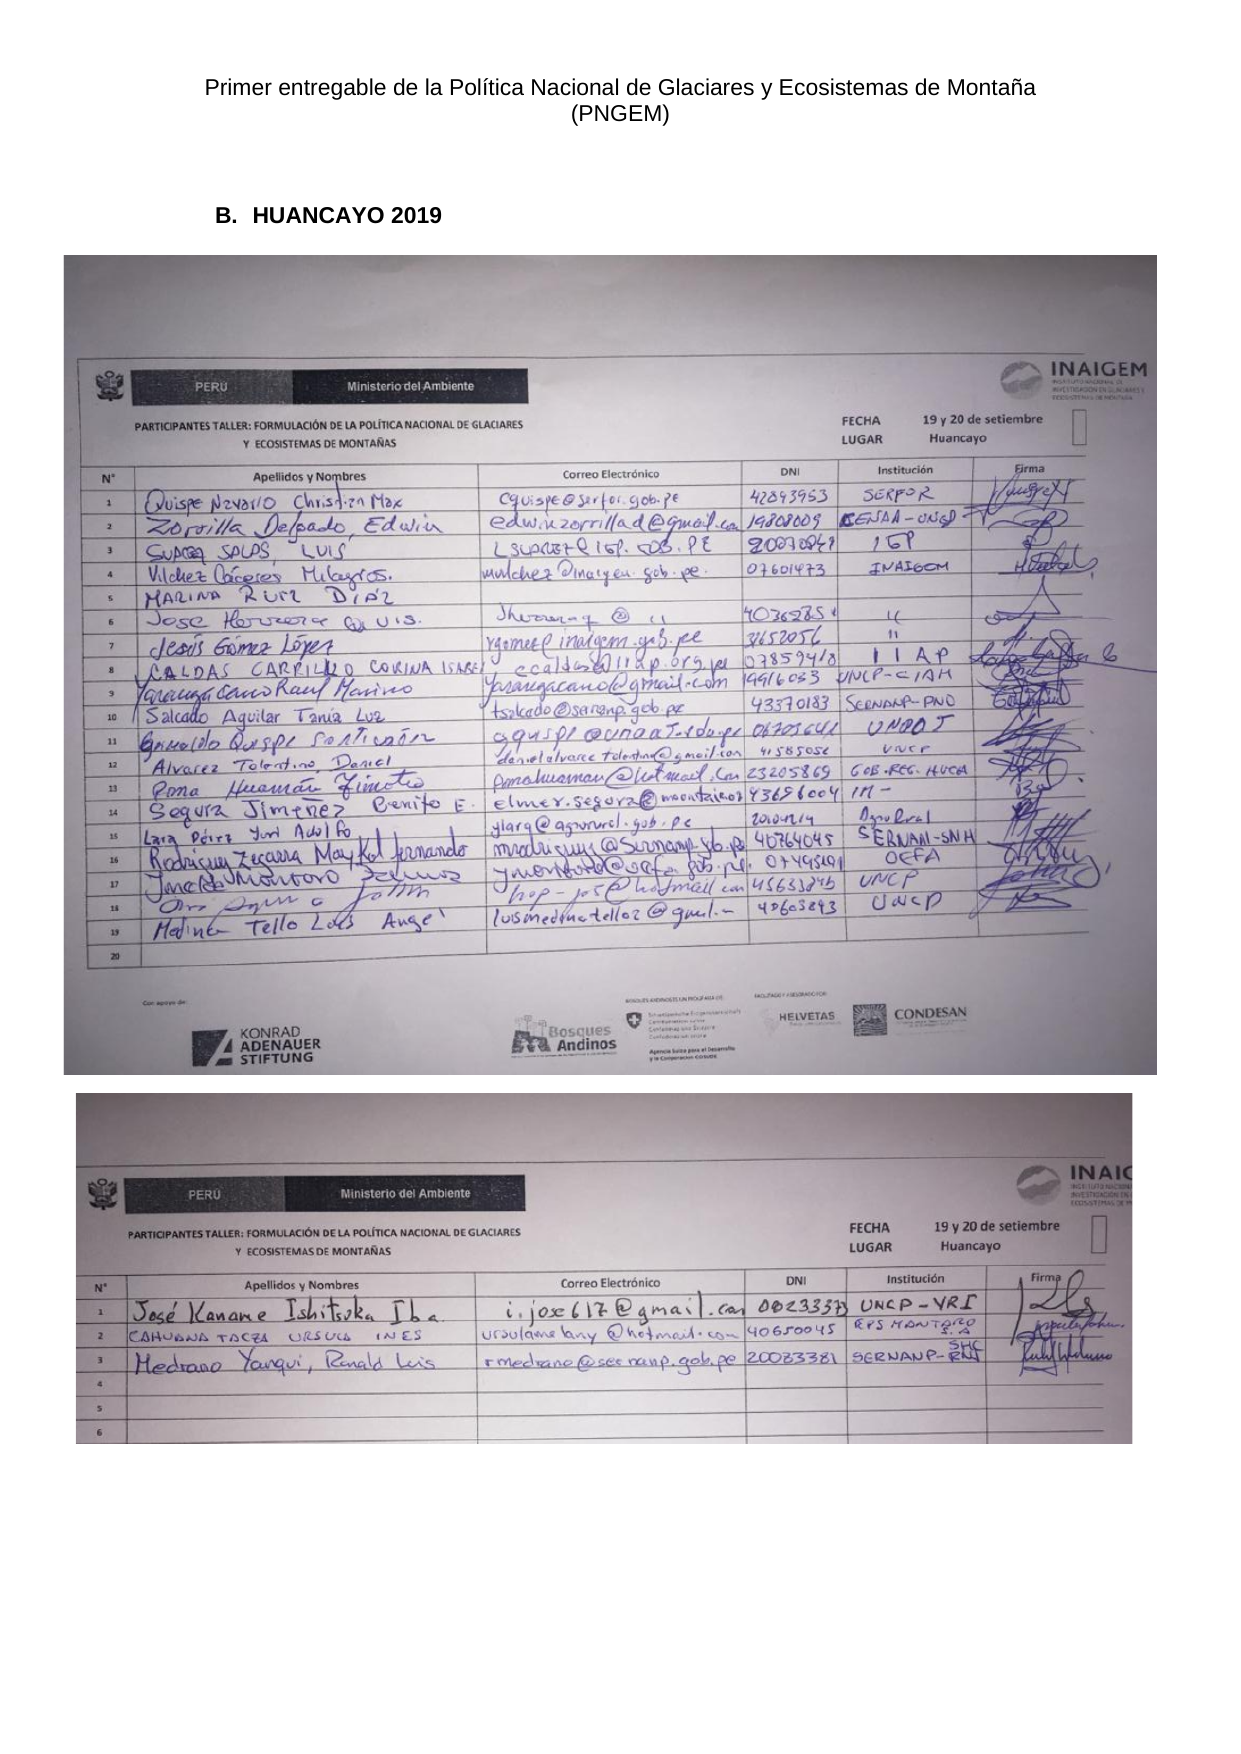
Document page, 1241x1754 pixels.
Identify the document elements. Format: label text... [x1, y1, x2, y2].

list HUANCAYO 2019 [215, 202, 1063, 228]
picture [65, 255, 1156, 1075]
picture [77, 1093, 1133, 1444]
